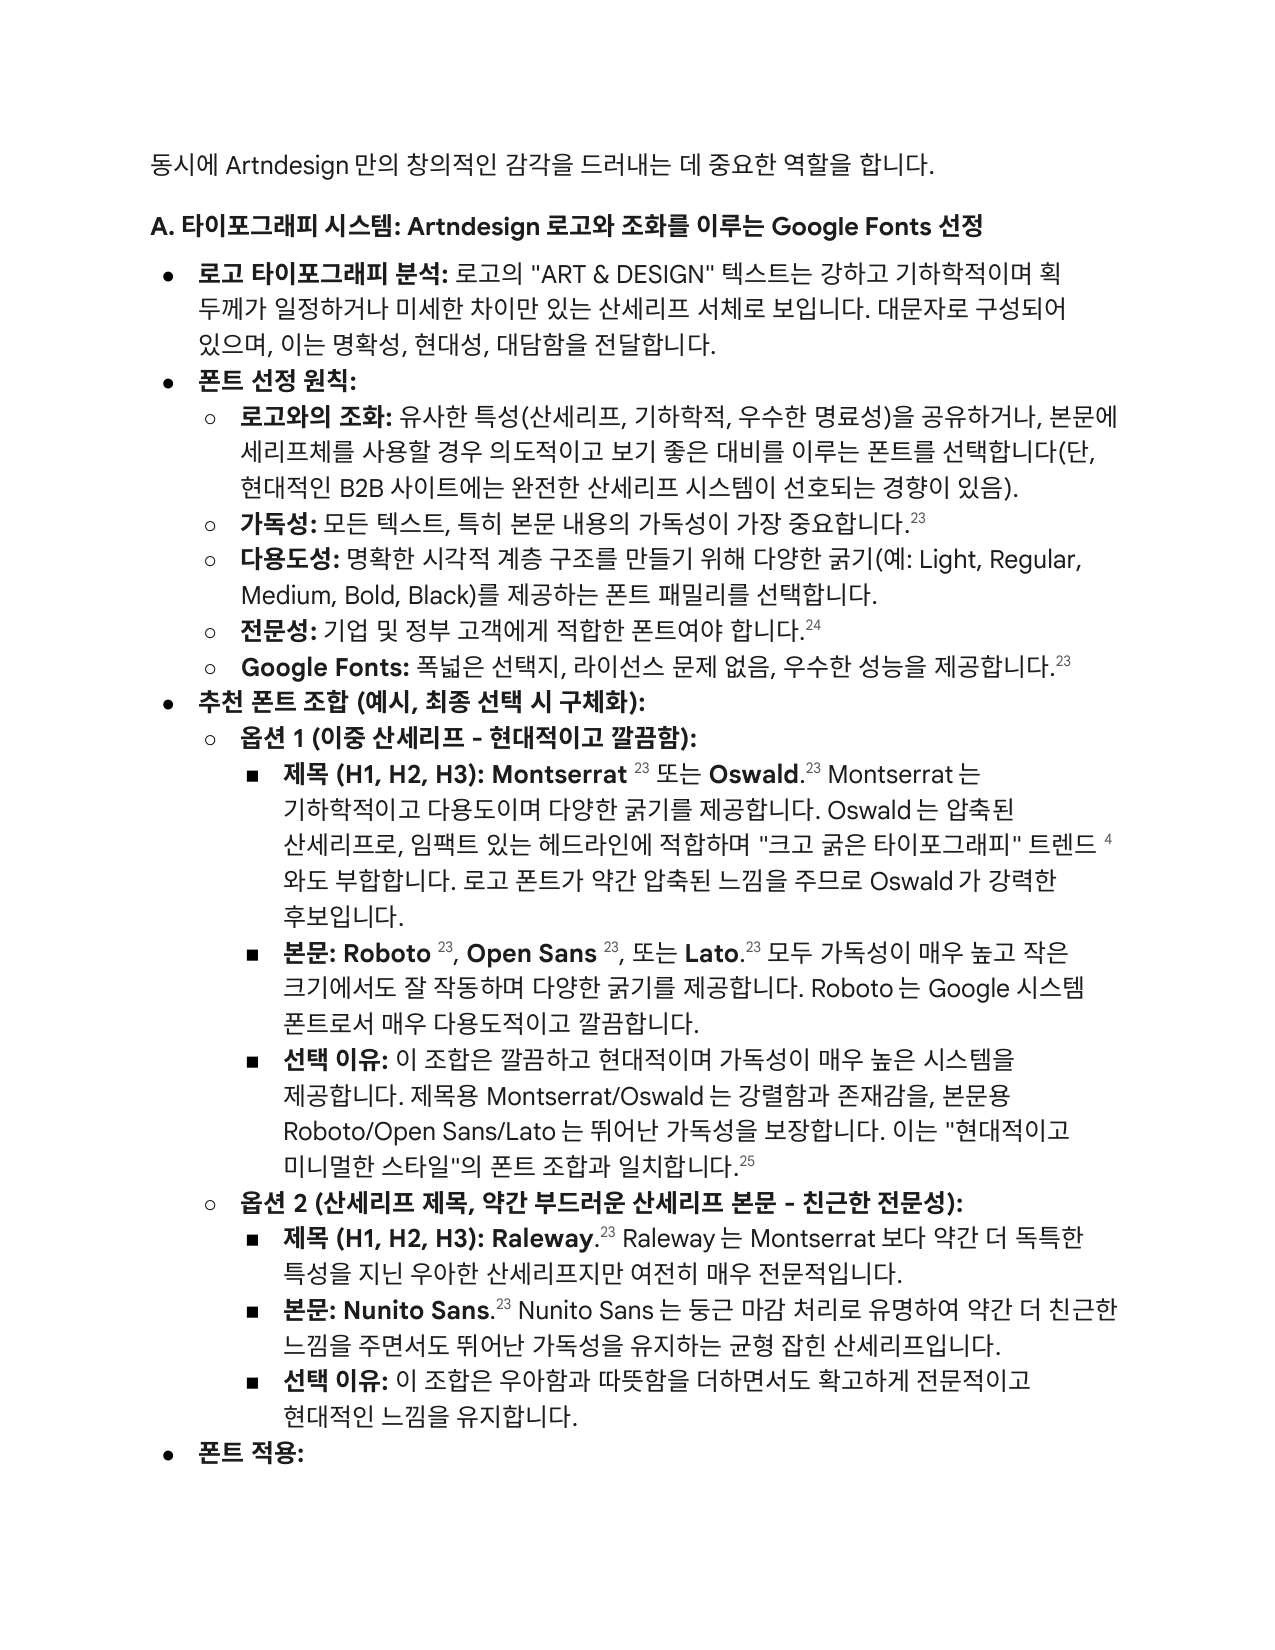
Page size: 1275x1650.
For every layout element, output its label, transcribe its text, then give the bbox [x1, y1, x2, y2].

list 제목 (H1, H2, H3): Montserrat 23 또는 Oswald.23 Montserrat는 기하학적이고 다용도이며 다양한 굵기를 제공합니다. Oswald는 압축된 산세리프로, 임팩트 있는 헤드라인에 적합하며 "크고 굵은 타이포그래피" 트렌드 4와도 부합합니다. 로고 폰트가 약간 압축된 느낌을 주므로 Oswald가 강력한 후보입니다. [245, 759, 1125, 933]
list 다용도성: 명확한 시각적 계층 구조를 만들기 위해 다양한 굵기(예: Light, Regular, Medium, Bold, Black)를 제공하는 폰트 패밀리를 선택합니다. [203, 545, 1125, 612]
list 로고 타이포그래피 분석: 로고의 "ART & DESIGN" 텍스트는 강하고 기하학적이며 획 두께가 일정하거나 미세한 차이만 있는 산세리프 서체로 보입니다. 대문자로 구성되어 있으며, 이는 명확성, 현대성, 대담함을 전달합니다. [161, 259, 1125, 362]
list 옵션 2 (산세리프 제목, 약간 부드러운 산세리프 본문 - 친근한 전문성): [203, 1188, 1125, 1219]
list 로고와의 조화: 유사한 특성(산세리프, 기하학적, 우수한 명료성)을 공유하거나, 본문에 세리프체를 사용할 경우 의도적이고 보기 좋은 대비를 이루는 폰트를 선택합니다(단, 현대적인 B2B 사이트에는 완전한 산세리프 시스템이 선호되는 경향이 있음). [203, 402, 1125, 505]
list 가독성: 모든 텍스트, 특히 본문 내용의 가독성이 가장 중요합니다.23 [203, 509, 1125, 540]
list 선택 이유: 이 조합은 우아함과 따뜻함을 더하면서도 확고하게 전문적이고 현대적인 느낌을 유지합니다. [245, 1367, 1125, 1434]
list 전문성: 기업 및 정부 고객에게 적합한 폰트여야 합니다.24 [203, 616, 1125, 648]
list 추천 폰트 조합 (예시, 최종 선택 시 구체화): [161, 688, 1125, 719]
list 폰트 선정 원칙: [161, 366, 1125, 397]
list 옵션 1 (이중 산세리프 - 현대적이고 깔끔함): [203, 723, 1125, 755]
list 본문: Roboto 23, Open Sans 23, 또는 Lato.23 모두 가독성이 매우 높고 작은 크기에서도 잘 작동하며 다양한 굵기를 제공합니다. Roboto는 Google 시스템 폰트로서 매우 다용도적이고 깔끔합니다. [245, 938, 1125, 1041]
list 폰트 적용: [161, 1438, 1125, 1469]
list 본문: Nunito Sans.23 Nunito Sans는 둥근 마감 처리로 유명하여 약간 더 친근한 느낌을 주면서도 뛰어난 가독성을 유지하는 균형 잡힌 산세리프입니다. [245, 1295, 1125, 1362]
list Google Fonts: 폭넓은 선택지, 라이선스 문제 없음, 우수한 성능을 제공합니다.23 [203, 652, 1125, 683]
list 제목 (H1, H2, H3): Raleway.23 Raleway는 Montserrat보다 약간 더 독특한 특성을 지닌 우아한 산세리프지만 여전히 매우 전문적입니다. [245, 1224, 1125, 1291]
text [150, 150, 1125, 181]
subtitle A. 타이포그래피 시스템: Artndesign 로고와 조화를 이루는 Google Fonts 선정 [150, 211, 1125, 242]
list 선택 이유: 이 조합은 깔끔하고 현대적이며 가독성이 매우 높은 시스템을 제공합니다. 제목용 Montserrat/Oswald는 강렬함과 존재감을, 본문용 Roboto/Open Sans/Lato는 뛰어난 가독성을 보장합니다. 이는 "현대적이고 미니멀한 스타일"의 폰트 조합과 일치합니다.25 [245, 1045, 1125, 1183]
